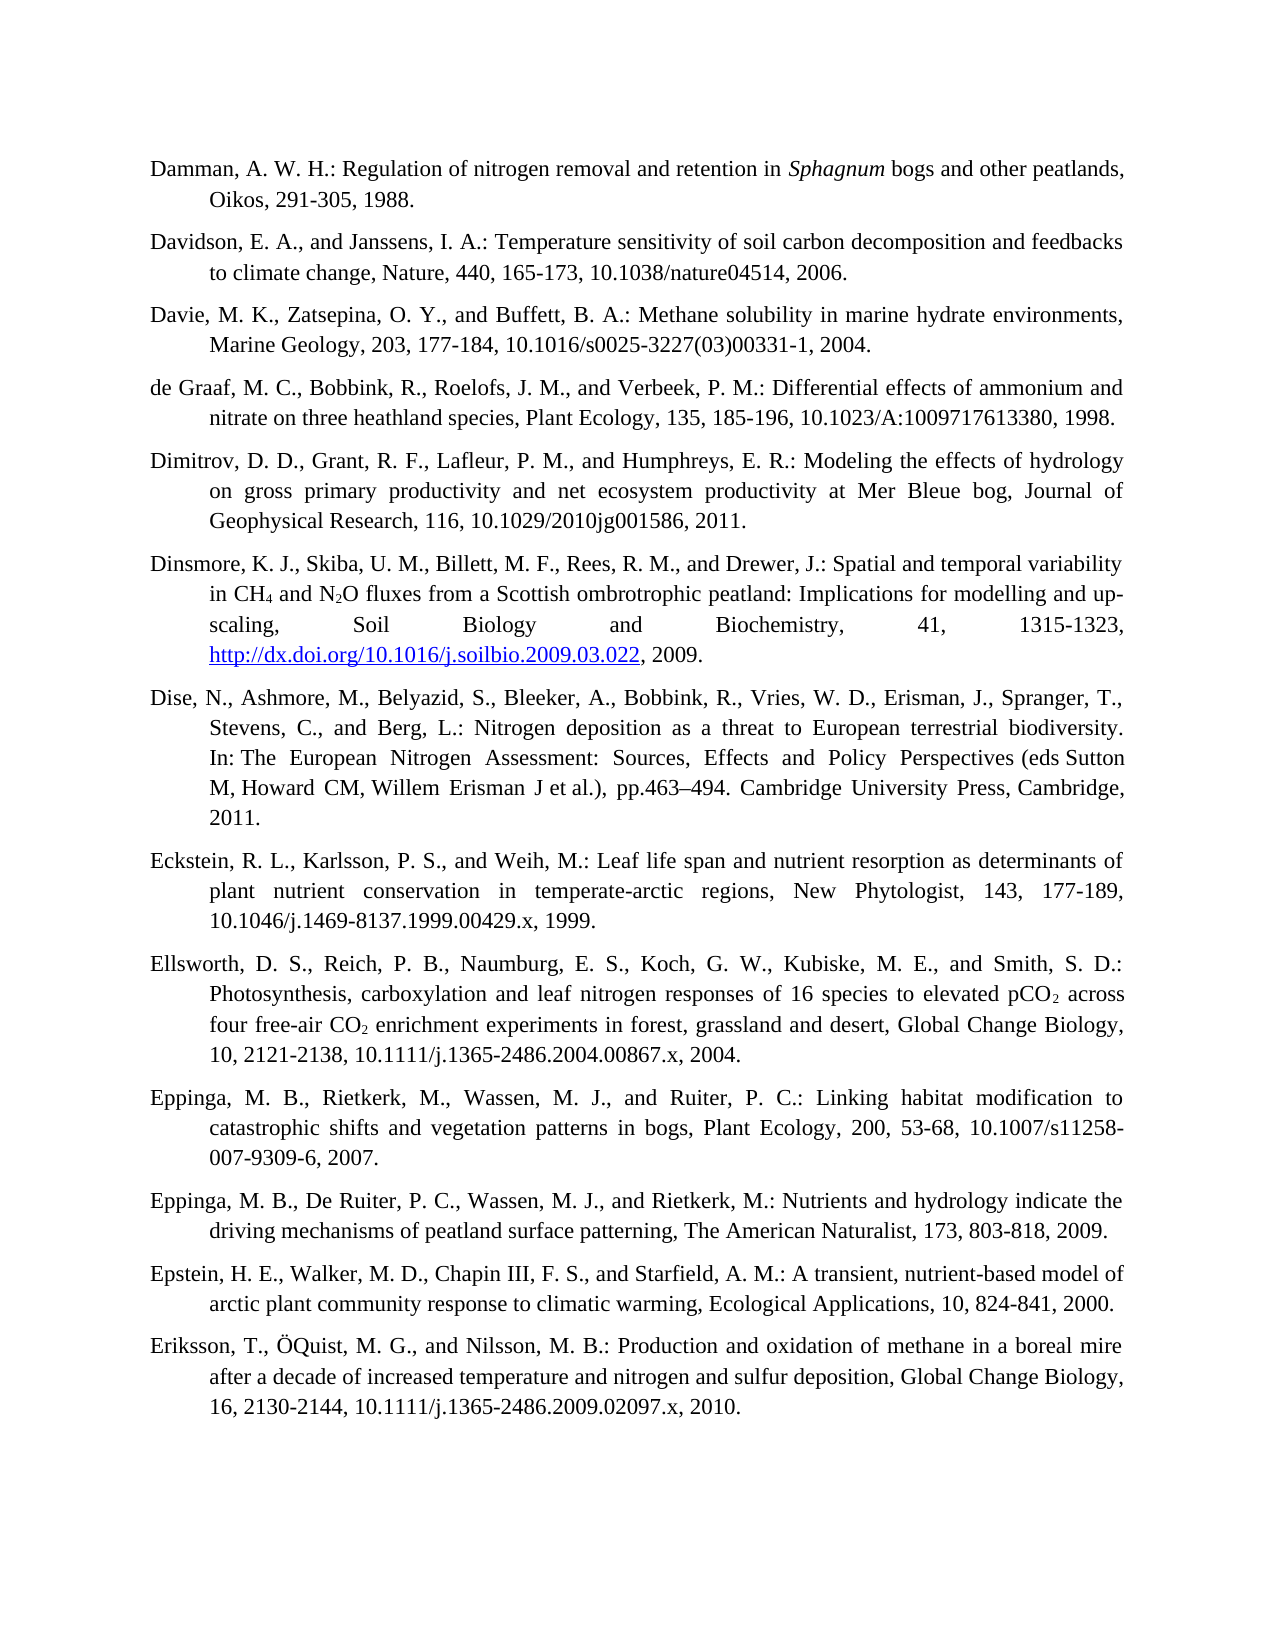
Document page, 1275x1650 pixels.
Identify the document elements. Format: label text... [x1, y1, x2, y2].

text Eppinga, M. B., Rietkerk, M., Wassen, M. J., and Ruiter, P. C.: Linking habitat modification to catastrophic shifts and vegetation patterns in bogs, Plant Ecology, 200, 53-68, 10.1007/s11258-007-9309-6, 2007. [150, 1084, 1125, 1170]
text Eriksson, T., ÖQuist, M. G., and Nilsson, M. B.: Production and oxidation of methane in a boreal mire after a decade of increased temperature and nitrogen and sulfur deposition, Global Change Biology, 16, 2130-2144, 10.1111/j.1365-2486.2009.02097.x, 2010. [150, 1333, 1125, 1419]
text Davie, M. K., Zatsepina, O. Y., and Buffett, B. A.: Methane solubility in marine hydrate environments, Marine Geology, 203, 177-184, 10.1016/s0025-3227(03)00331-1, 2004. [150, 301, 1125, 358]
text Davidson, E. A., and Janssens, I. A.: Temperature sensitivity of soil carbon decomposition and feedbacks to climate change, Nature, 440, 165-173, 10.1038/nature04514, 2006. [150, 228, 1125, 285]
text Epstein, H. E., Walker, M. D., Chapin III, F. S., and Starfield, A. M.: A transient, nutrient-based model of arctic plant community response to climatic warming, Ecological Applications, 10, 824-841, 2000. [150, 1260, 1125, 1316]
text de Graaf, M. C., Bobbink, R., Roelofs, J. M., and Verbeek, P. M.: Differential effects of ammonium and nitrate on three heathland species, Plant Ecology, 135, 185-196, 10.1023/A:1009717613380, 1998. [150, 374, 1125, 431]
text Ellsworth, D. S., Reich, P. B., Naumburg, E. S., Koch, G. W., Kubiske, M. E., and Smith, S. D.: Photosynthesis, carboxylation and leaf nitrogen responses of 16 species to elevated pCO2 across four free-air CO2 enrichment experiments in forest, grassland and desert, Global Change Biology, 10, 2121-2138, 10.1111/j.1365-2486.2004.00867.x, 2004. [150, 950, 1125, 1067]
text Dise, N., Ashmore, M., Belyazid, S., Bleeker, A., Bobbink, R., Vries, W. D., Erisman, J., Spranger, T., Stevens, C., and Berg, L.: Nitrogen deposition as a threat to European terrestrial biodiversity. In: The European Nitrogen Assessment: Sources, Effects and Policy Perspectives (eds Sutton M, Howard CM, Willem Erisman J et al.), pp.463–494. Cambridge University Press, Cambridge, 2011. [150, 684, 1125, 831]
text Dinsmore, K. J., Skiba, U. M., Billett, M. F., Rees, R. M., and Drewer, J.: Spatial and temporal variability in CH4 and N2O fluxes from a Scottish ombrotrophic peatland: Implications for modelling and up-scaling, Soil Biology and Biochemistry, 41, 1315-1323, http://dx.doi.org/10.1016/j.soilbio.2009.03.022, 2009. [150, 550, 1125, 667]
text Dimitrov, D. D., Grant, R. F., Lafleur, P. M., and Humphreys, E. R.: Modeling the effects of hydrology on gross primary productivity and net ecosystem productivity at Mer Bleue bog, Journal of Geophysical Research, 116, 10.1029/2010jg001586, 2011. [150, 447, 1125, 534]
text Eckstein, R. L., Karlsson, P. S., and Weih, M.: Leaf life span and nutrient resorption as determinants of plant nutrient conservation in temperate-arctic regions, New Phytologist, 143, 177-189, 10.1046/j.1469-8137.1999.00429.x, 1999. [150, 847, 1125, 934]
text Damman, A. W. H.: Regulation of nitrogen removal and retention in Sphagnum bogs and other peatlands, Oikos, 291-305, 1988. [150, 156, 1125, 212]
text Eppinga, M. B., De Ruiter, P. C., Wassen, M. J., and Rietkerk, M.: Nutrients and hydrology indicate the driving mechanisms of peatland surface patterning, The American Naturalist, 173, 803-818, 2009. [150, 1187, 1125, 1243]
